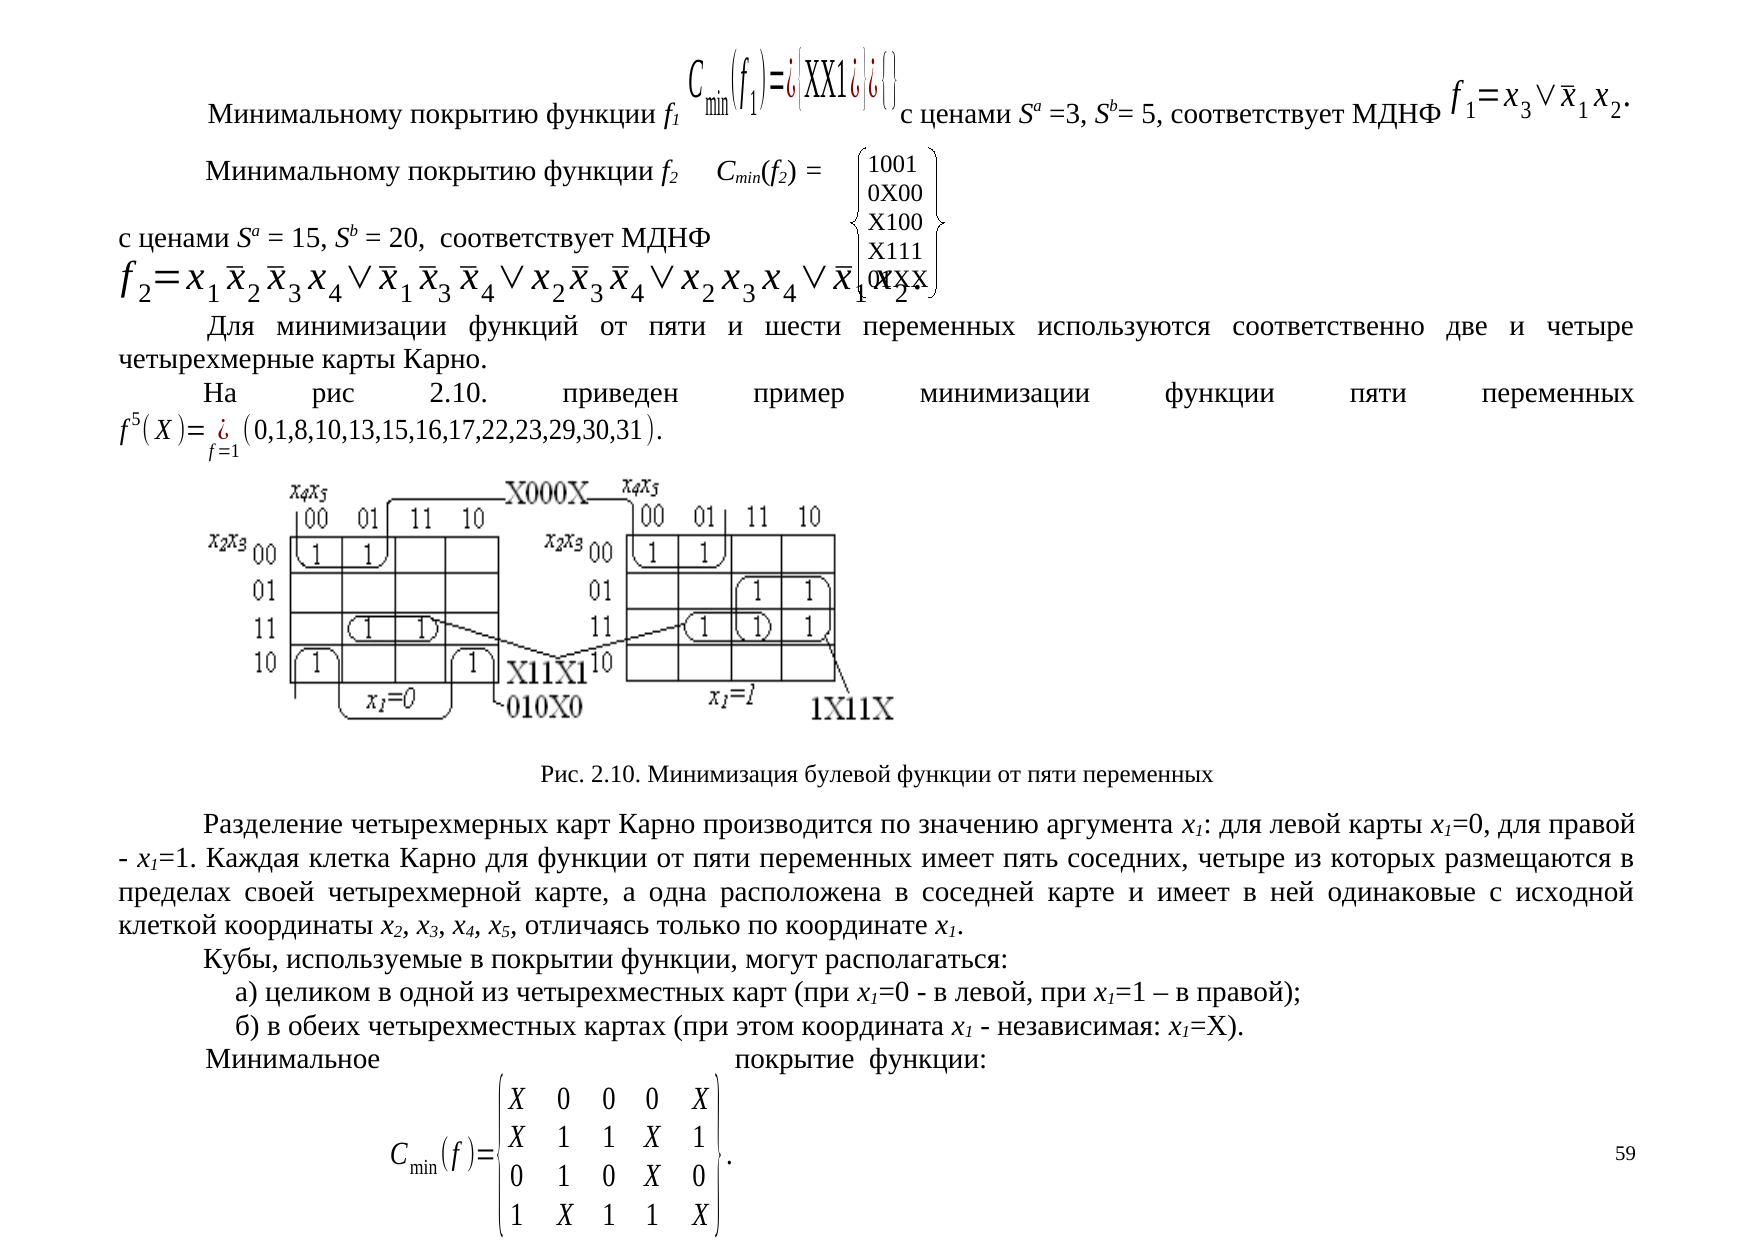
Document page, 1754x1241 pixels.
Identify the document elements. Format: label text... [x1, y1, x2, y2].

text б) в обеих четырехместных картах (при этом координата х1 - независимая: х1=Х). [118, 1008, 1636, 1041]
text а) целиком в одной из четырехместных карт (при х1=0 - в левой, при х1=1 – в правой); [118, 974, 1636, 1008]
text с ценами Sа = 15, Sb = 20, соответствует МДНФ [118, 221, 1636, 254]
text Разделение четырехмерных карт Карно производится по значению аргумента х1: для левой карты х1=0, для правой - х1=1. Каждая клетка Карно для функции от пяти переменных имеет пять соседних, четыре из которых размещаются в пределах своей четырехмерной карте, а одна расположена в соседней карте и имеет в ней одинаковые с исходной клеткой координаты х2, х3, х4, х5, отличаясь только по координате х1. [118, 807, 1636, 941]
text Минимальному покрытию функции f2 Сmin(f2) = [118, 153, 1636, 187]
text Рис. 2.10. Минимизация булевой функции от пяти переменных [118, 759, 1636, 787]
text Минимальное покрытие функции: [118, 1041, 1636, 1075]
text Кубы, используемые в покрытии функции, могут располагаться: [118, 941, 1636, 974]
text Для минимизации функций от пяти и шести переменных используются соответственно две и четыре четырехмерные карты Карно. [118, 308, 1636, 375]
picture [204, 476, 903, 726]
text Минимальному покрытию функции f1 с ценами Sа =3, Sb= 5, соответствует МДНФ [118, 44, 1636, 129]
text На рис 2.10. приведен пример минимизации функции пяти переменных [118, 375, 1636, 468]
